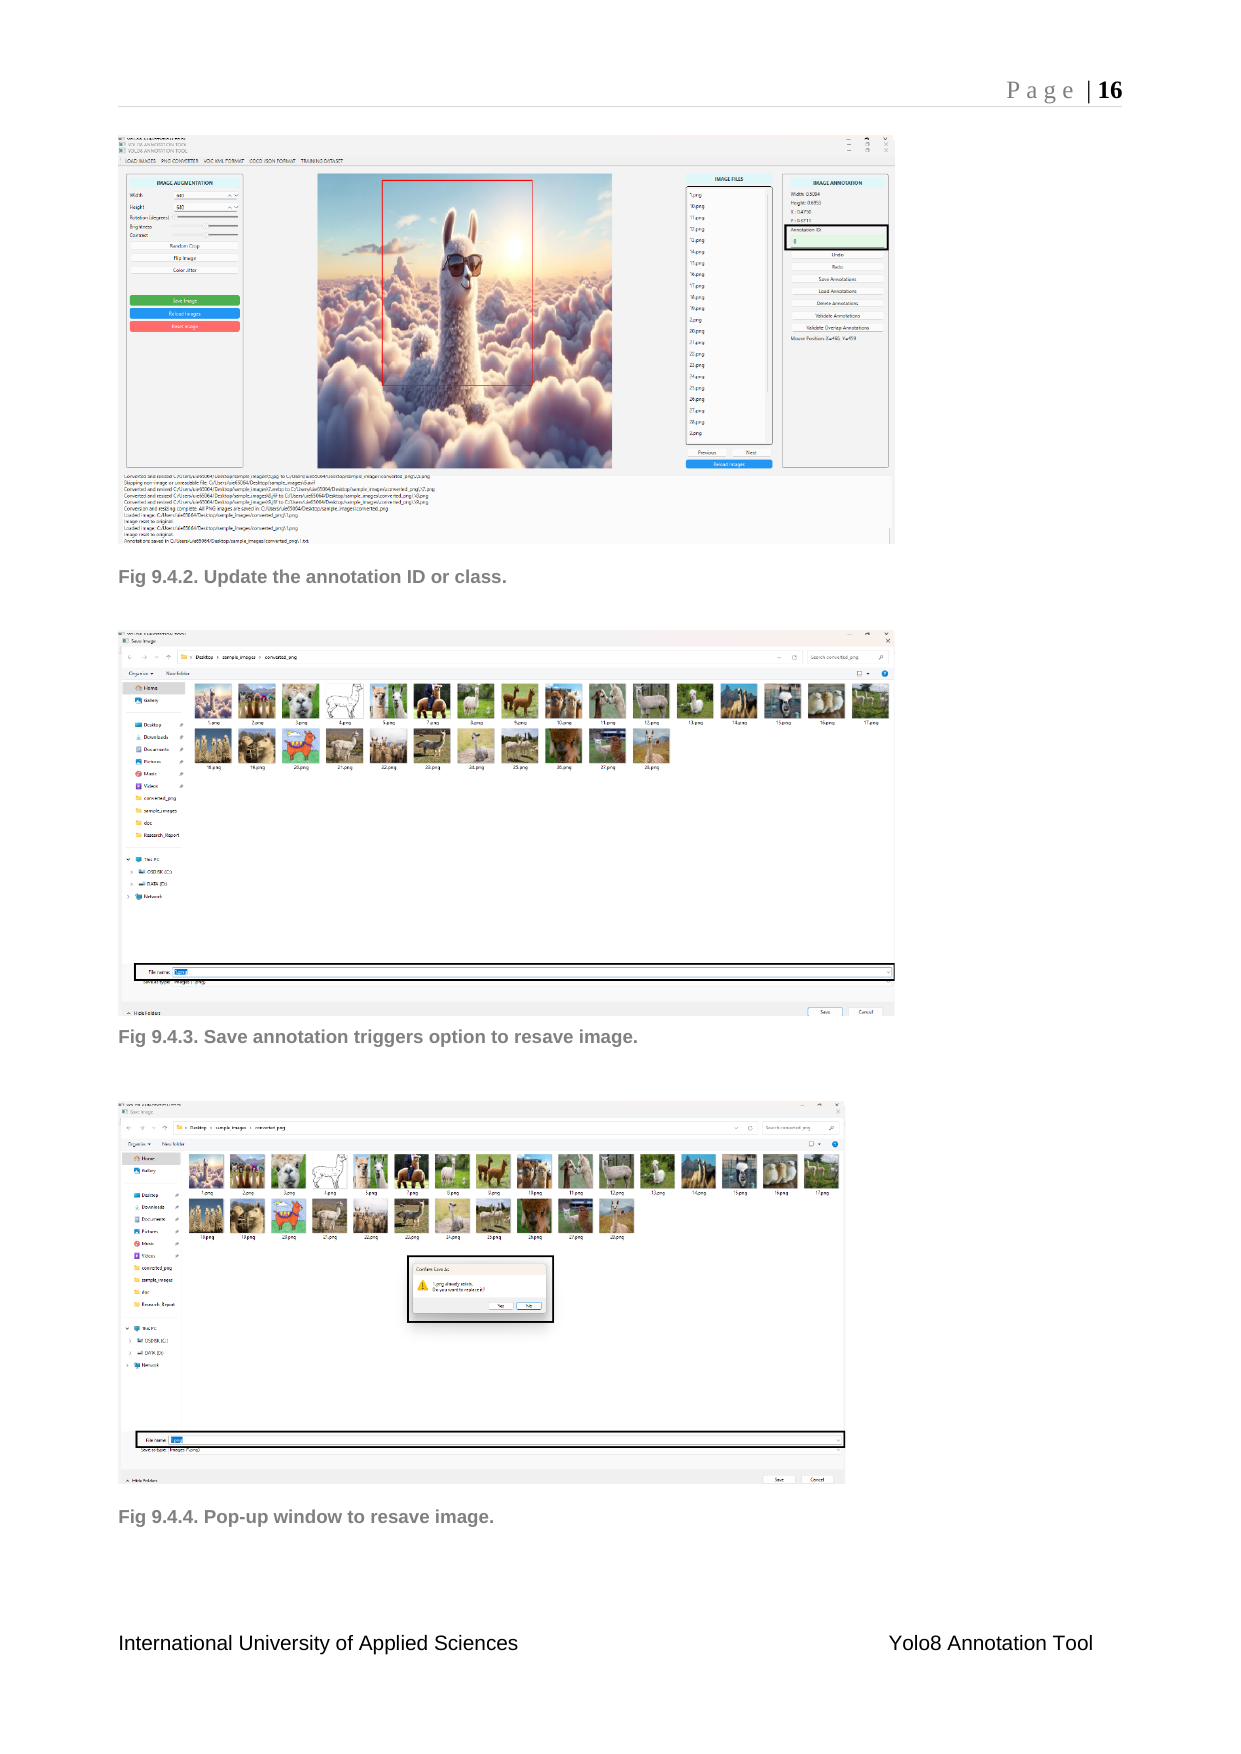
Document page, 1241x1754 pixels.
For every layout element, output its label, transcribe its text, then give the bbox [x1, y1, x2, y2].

picture [118, 1101, 846, 1484]
picture [118, 135, 895, 544]
subtitle Fig 9.4.3. Save annotation triggers option to resave image. [118, 1026, 1122, 1048]
subtitle Fig 9.4.4. Pop-up window to resave image. [118, 1506, 1122, 1527]
subtitle Fig 9.4.2. Update the annotation ID or class. [118, 566, 1122, 587]
picture [118, 630, 895, 1016]
